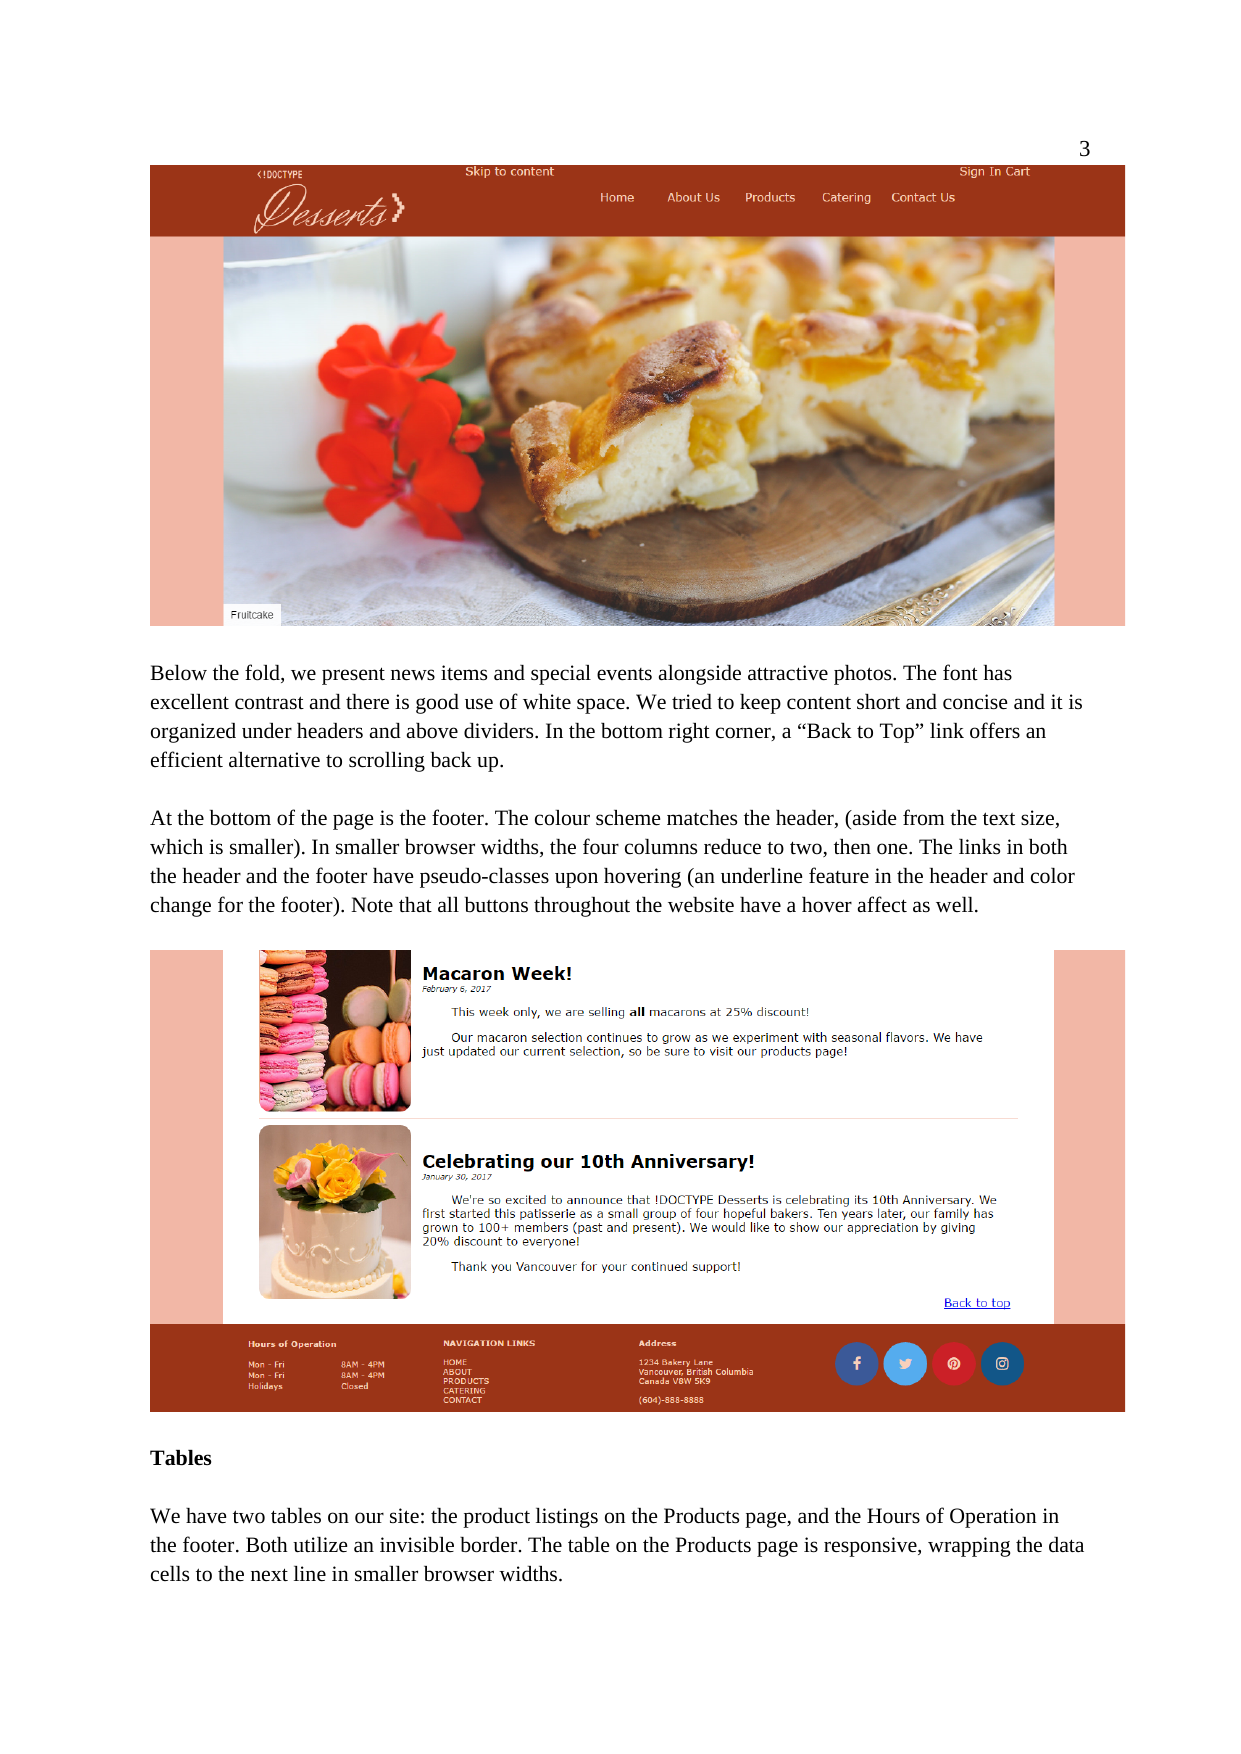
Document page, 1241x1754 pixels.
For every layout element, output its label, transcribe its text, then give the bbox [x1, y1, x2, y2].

text Tables [150, 1445, 1090, 1470]
text Below the fold, we present news items and special events alongside attractive photos. The font has excellent contrast and there is good use of white space. We tried to keep content short and concise and it is organized under headers and above dividers. In the bottom right corner, a “Back to Top” link offers an efficient alternative to scrolling back up. [150, 660, 1090, 772]
text At the bottom of the page is the footer. The colour scheme matches the header, (aside from the text size, which is smaller). In smaller browser widths, the four columns reduce to two, then one. The links in both the header and the footer have pseudo-classes upon hovering (an underline feature in the header and color change for the footer). Note that all buttons throughout the website have a hover affect as well. [150, 805, 1090, 917]
text We have two tables on our site: the product listings on the Products page, and the Hours of Operation in the footer. Both utilize an invisible border. The table on the Products page is responsive, wrapping the data cells to the next line in smaller browser widths. [150, 1503, 1090, 1586]
